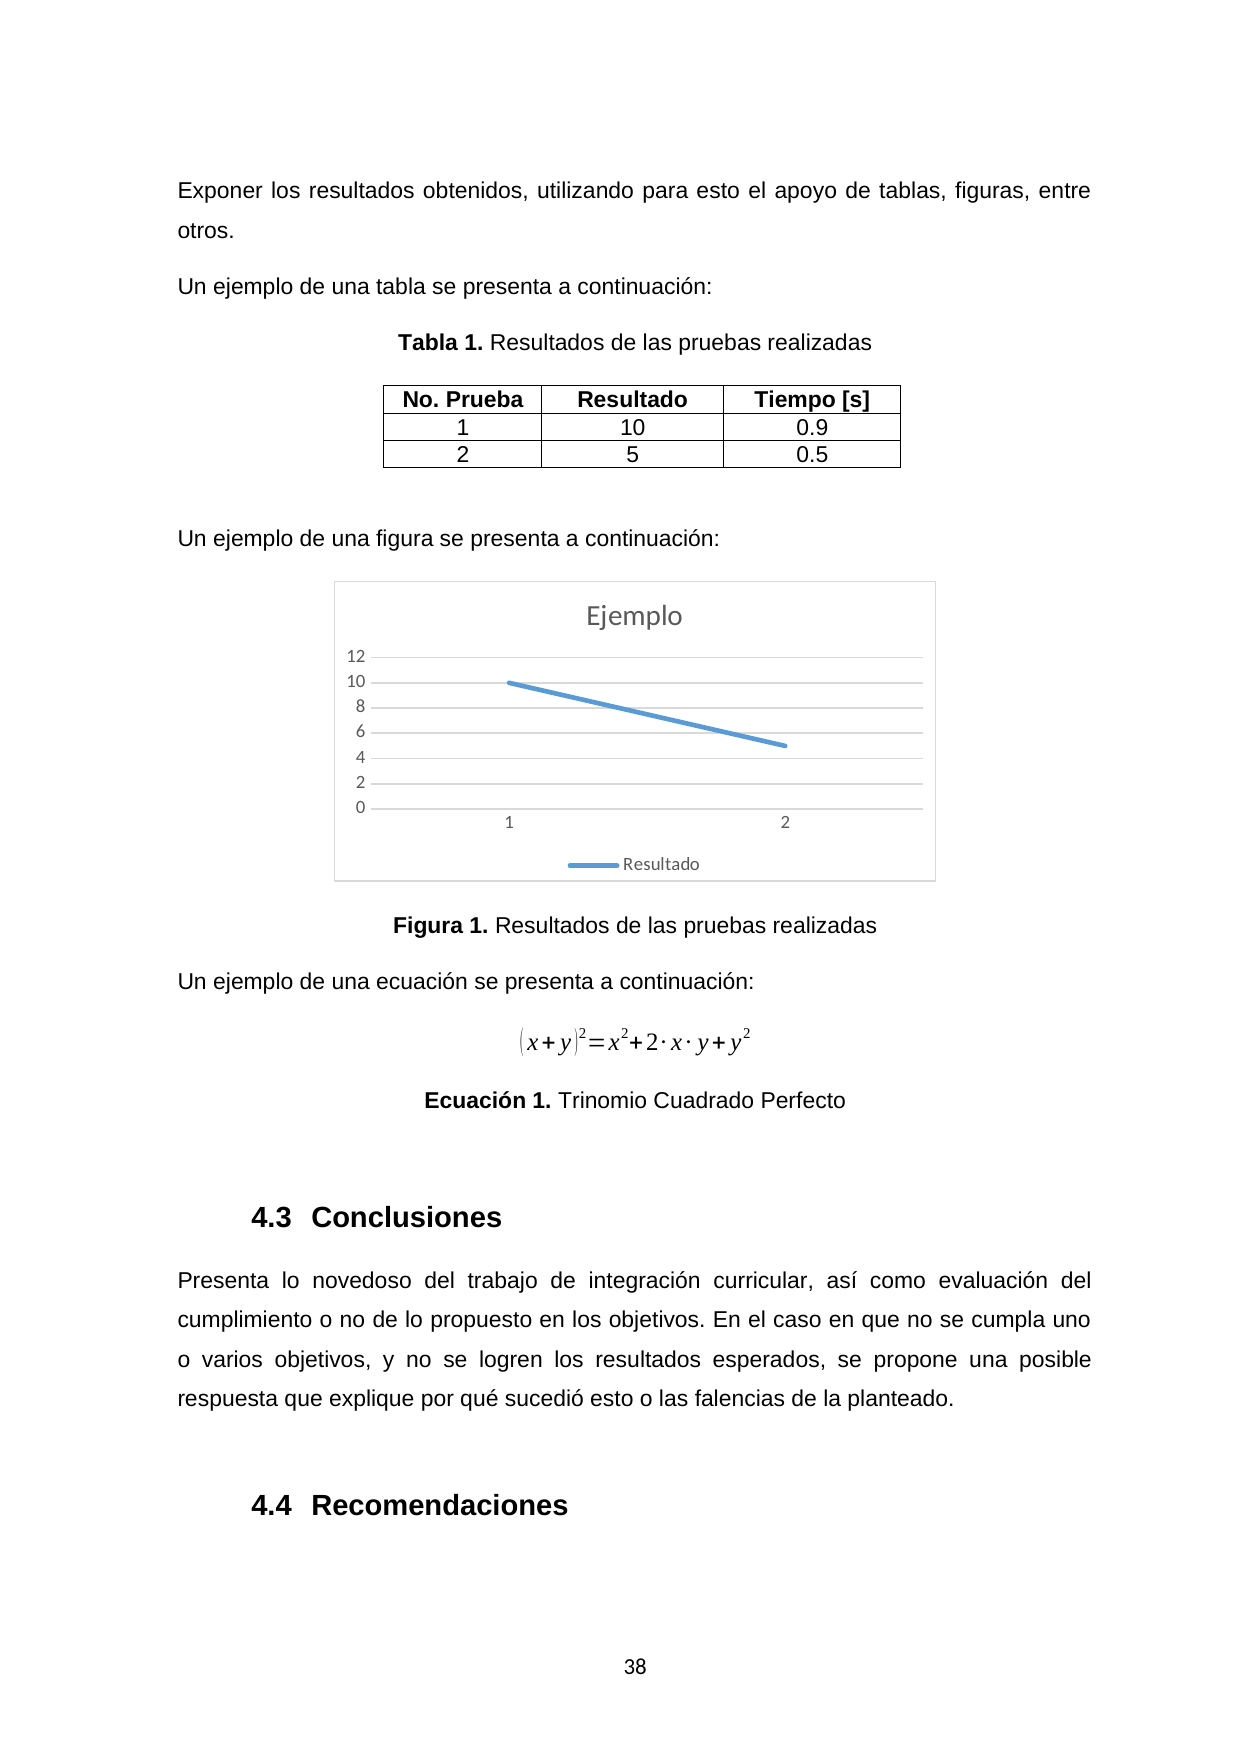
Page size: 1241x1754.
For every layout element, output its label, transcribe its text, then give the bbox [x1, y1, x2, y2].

text Un ejemplo de una ecuación se presenta a continuación: [177, 968, 1092, 994]
table_header Resultado [542, 386, 723, 412]
table_cell 10 [542, 414, 723, 440]
text Tabla 1. Resultados de las pruebas realizadas [177, 329, 1092, 355]
text Ecuación 1. Trinomio Cuadrado Perfecto [177, 1087, 1092, 1114]
text Un ejemplo de una tabla se presenta a continuación: [177, 273, 1092, 299]
table_cell 1 [384, 414, 541, 440]
text Exponer los resultados obtenidos, utilizando para esto el apoyo de tablas, figuras, entre otros. [177, 177, 1092, 243]
text Recomendaciones [251, 1488, 1092, 1522]
table_cell 0.5 [724, 441, 900, 467]
table_cell 2 [384, 441, 541, 467]
table_cell 5 [542, 441, 723, 467]
table_cell 0.9 [724, 414, 900, 440]
text Un ejemplo de una figura se presenta a continuación: [177, 524, 1092, 551]
text Figura 1. Resultados de las pruebas realizadas [177, 912, 1092, 938]
text Conclusiones [251, 1200, 1092, 1233]
table_header Tiempo [s] [724, 386, 900, 412]
text Presenta lo novedoso del trabajo de integración curricular, así como evaluación del cumplimiento o no de lo propuesto en los objetivos. En el caso en que no se cumpla uno o varios objetivos, y no se logren los resultados esperados, se propone una posible respuesta que explique por qué sucedió esto o las falencias de la planteado. [177, 1267, 1092, 1411]
table_header No. Prueba [384, 386, 541, 412]
